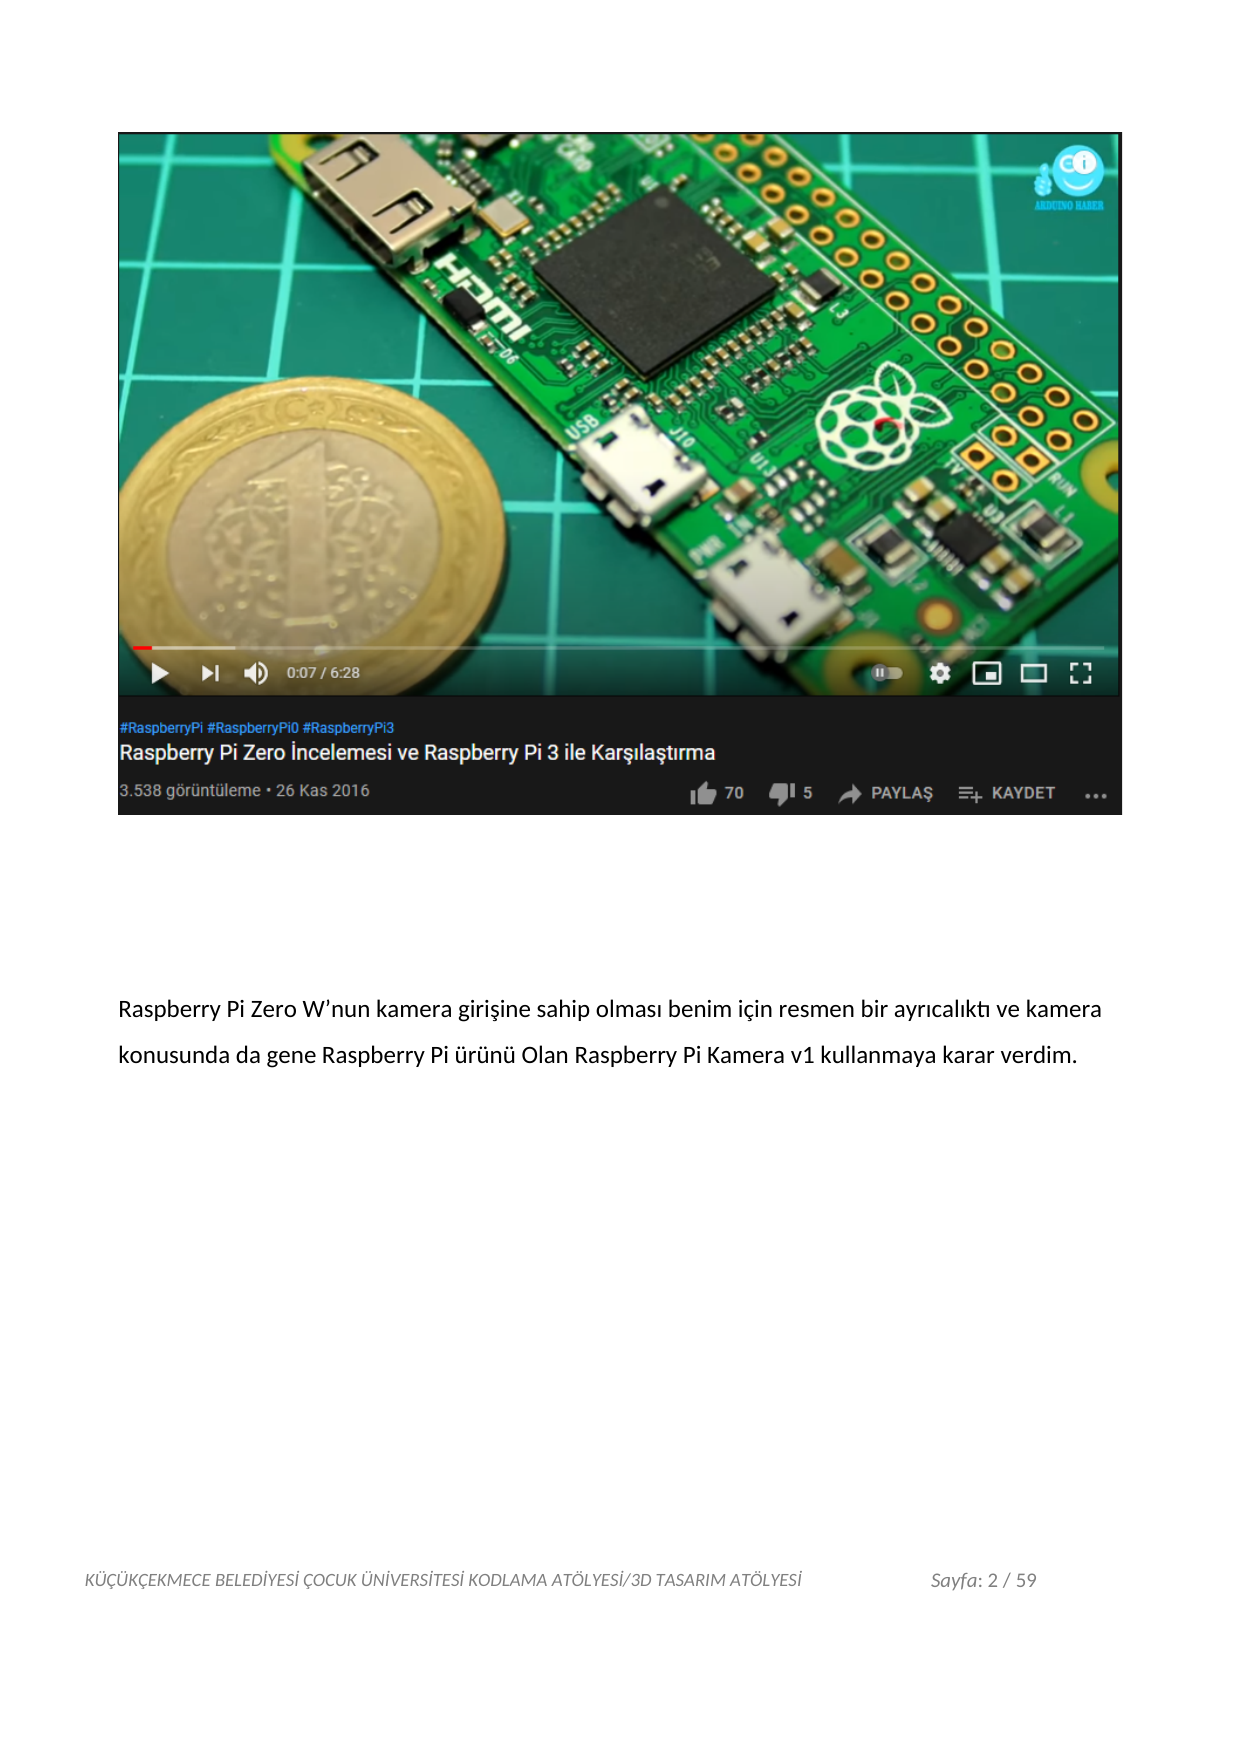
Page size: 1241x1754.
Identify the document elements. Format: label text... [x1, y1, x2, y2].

picture [118, 132, 1123, 815]
text Raspberry Pi Zero W’nun kamera girişine sahip olması benim için resmen bir ayrıcalıktı ve kamera konusunda da gene Raspberry Pi ürünü Olan Raspberry Pi Kamera v1 kullanmaya karar verdim. [118, 993, 1122, 1070]
